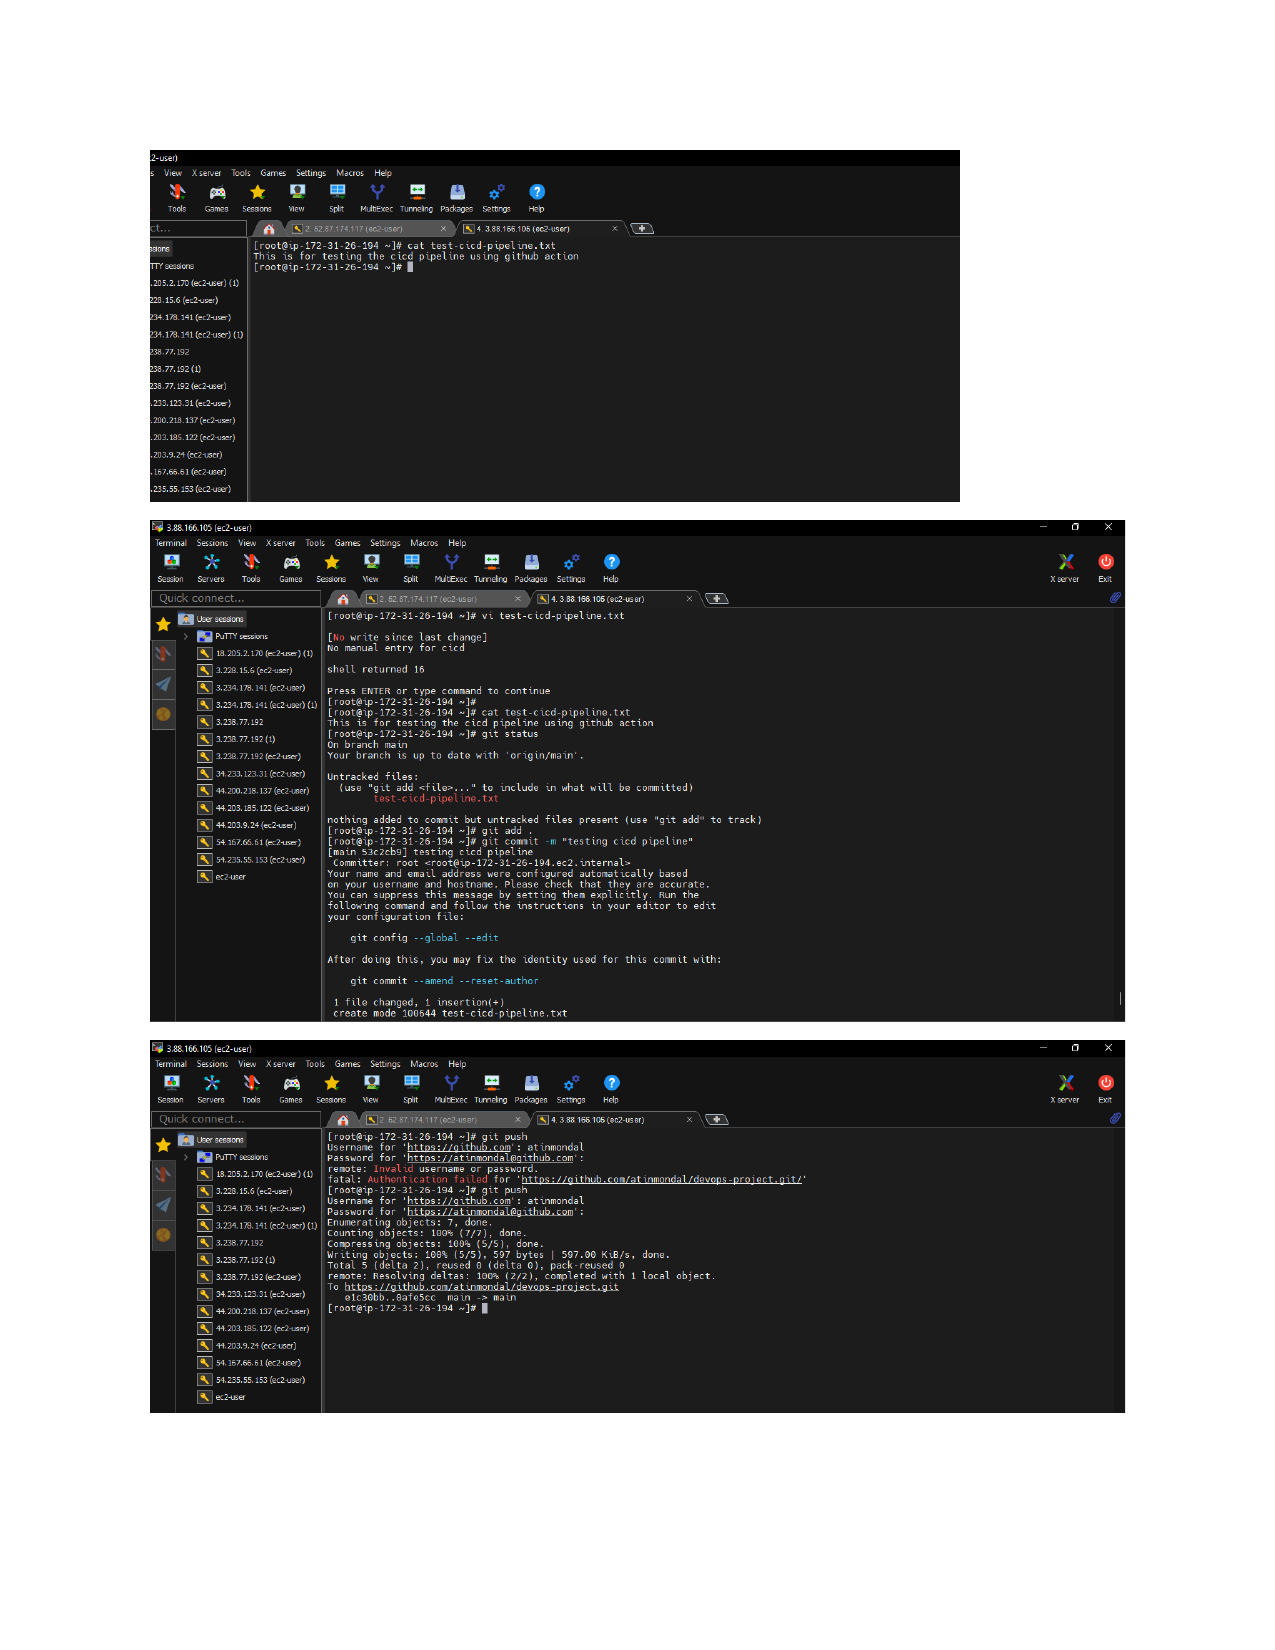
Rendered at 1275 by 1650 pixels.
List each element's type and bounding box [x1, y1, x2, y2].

picture [150, 520, 1125, 1022]
picture [150, 150, 960, 502]
picture [150, 1040, 1125, 1413]
